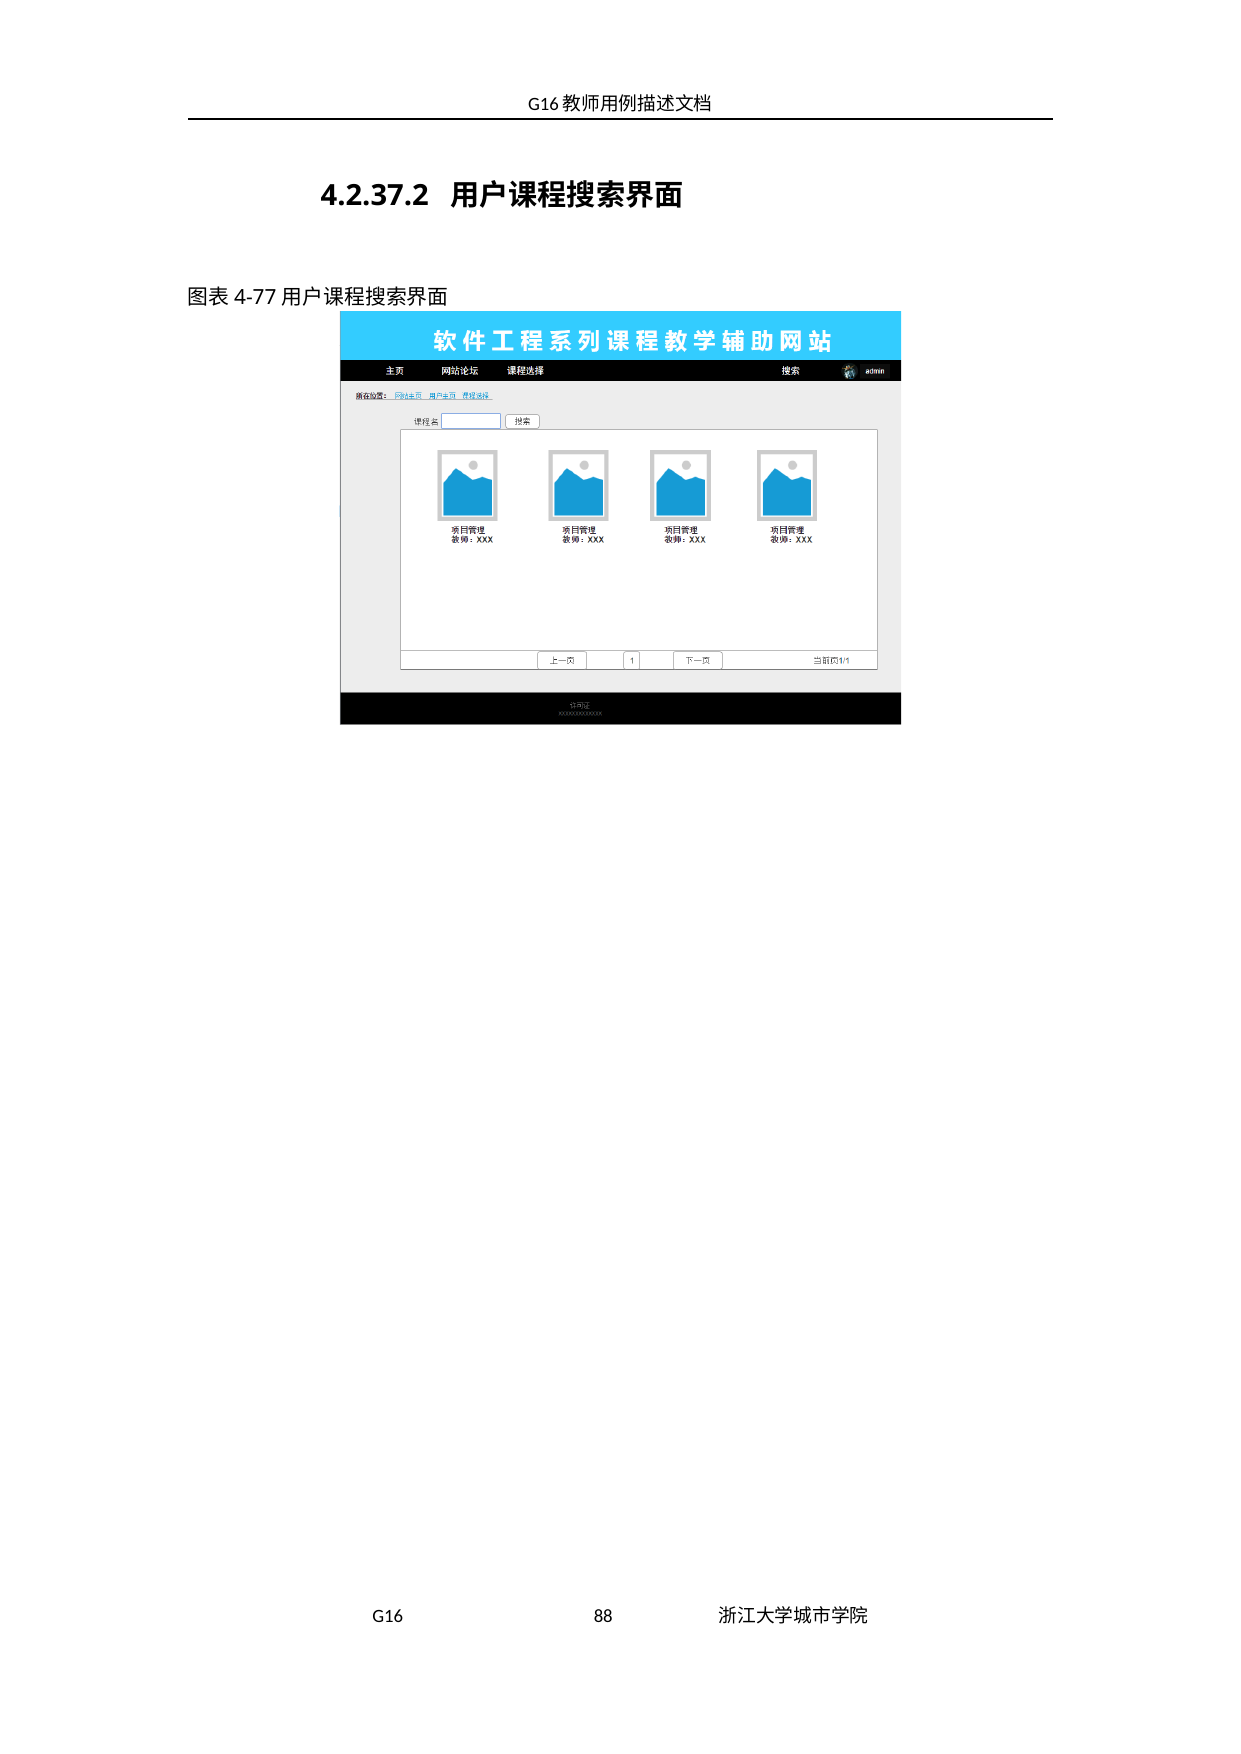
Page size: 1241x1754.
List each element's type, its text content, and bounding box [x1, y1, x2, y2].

subtitle 用户课程搜索界面 [320, 160, 1053, 225]
picture [339, 311, 902, 725]
